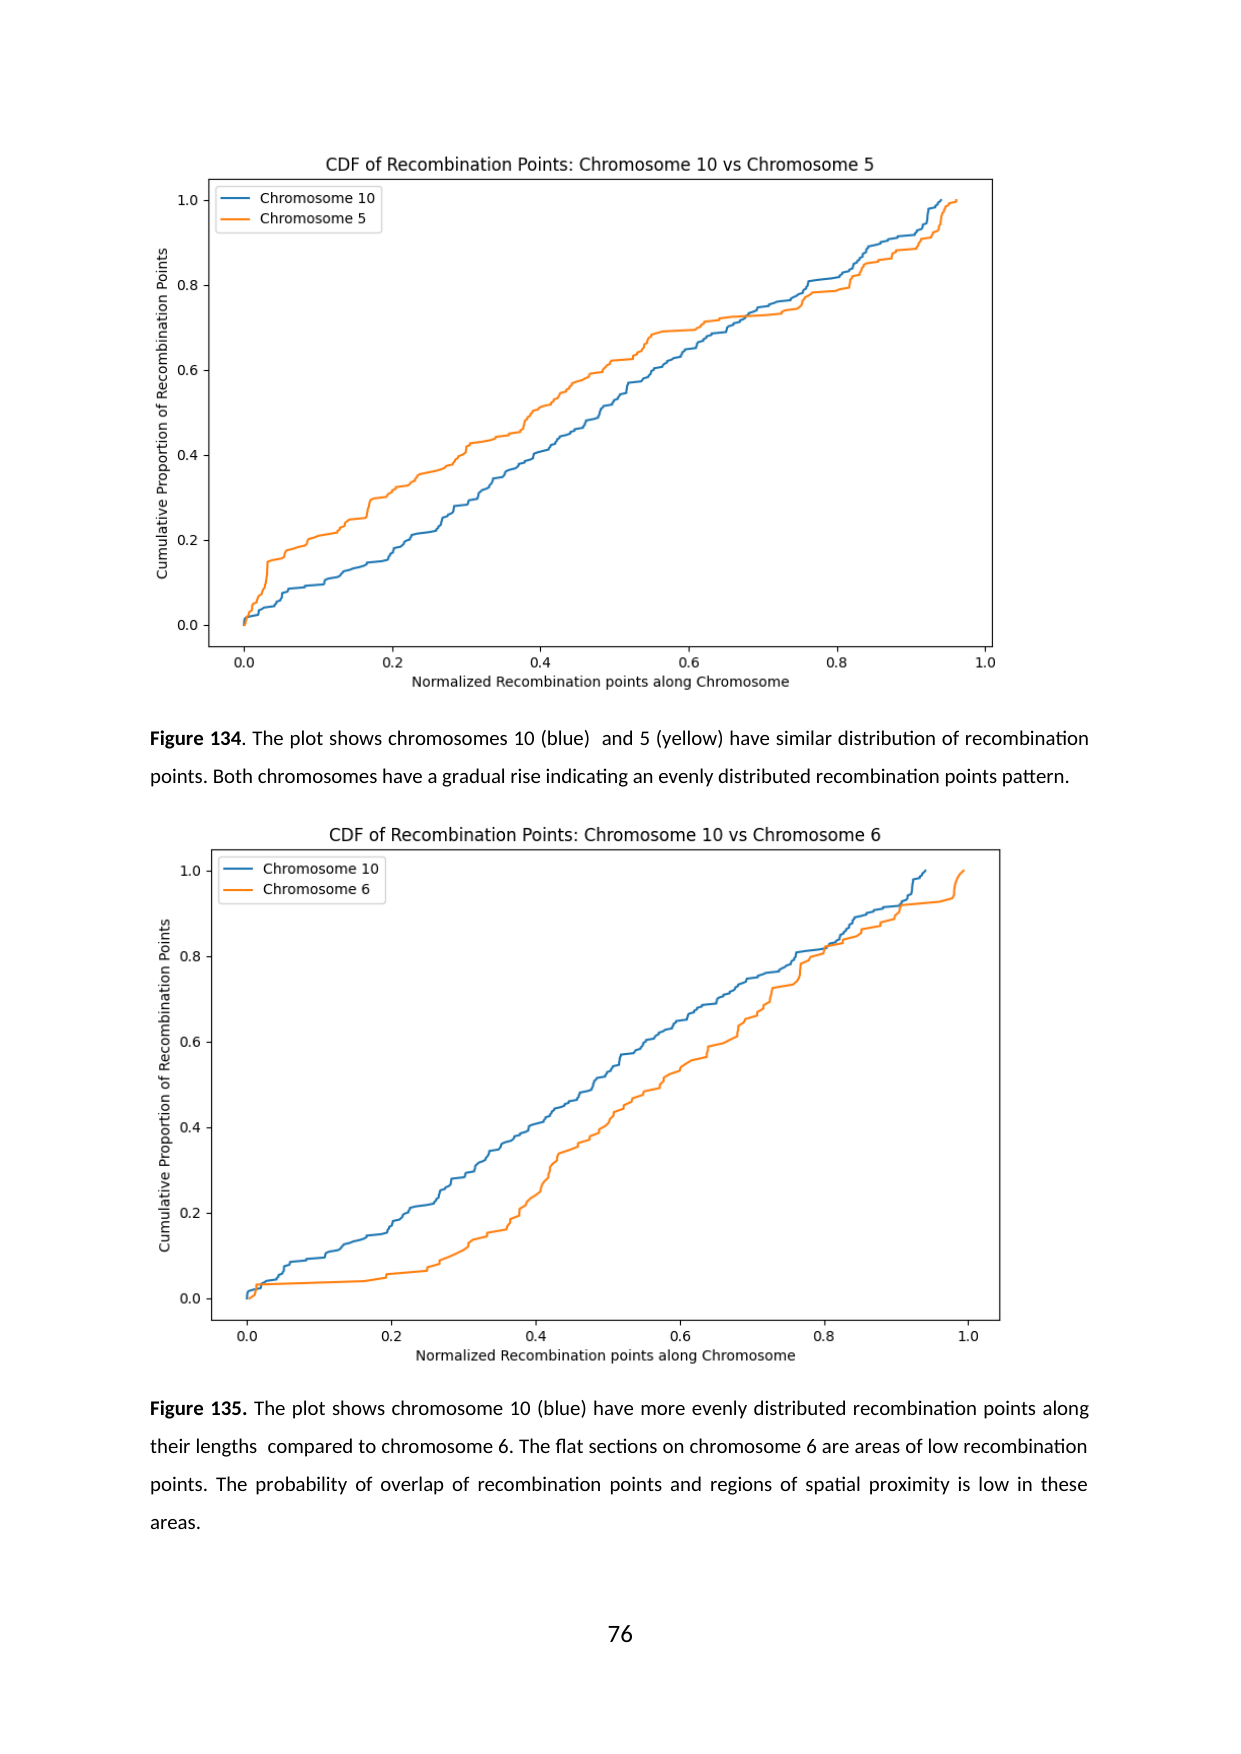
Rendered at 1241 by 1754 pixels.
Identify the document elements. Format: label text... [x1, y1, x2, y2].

text Figure 135. The plot shows chromosome 10 (blue) have more evenly distributed recombination points along their lengths compared to chromosome 6. The flat sections on chromosome 6 are areas of low recombination points. The probability of overlap of recombination points and regions of spatial proximity is low in these areas. [150, 1395, 1090, 1535]
picture [150, 822, 1011, 1364]
picture [150, 150, 1008, 694]
text Figure 134. The plot shows chromosomes 10 (blue) and 5 (yellow) have similar distribution of recombination points. Both chromosomes have a gradual rise indicating an evenly distributed recombination points pattern. [150, 726, 1090, 789]
